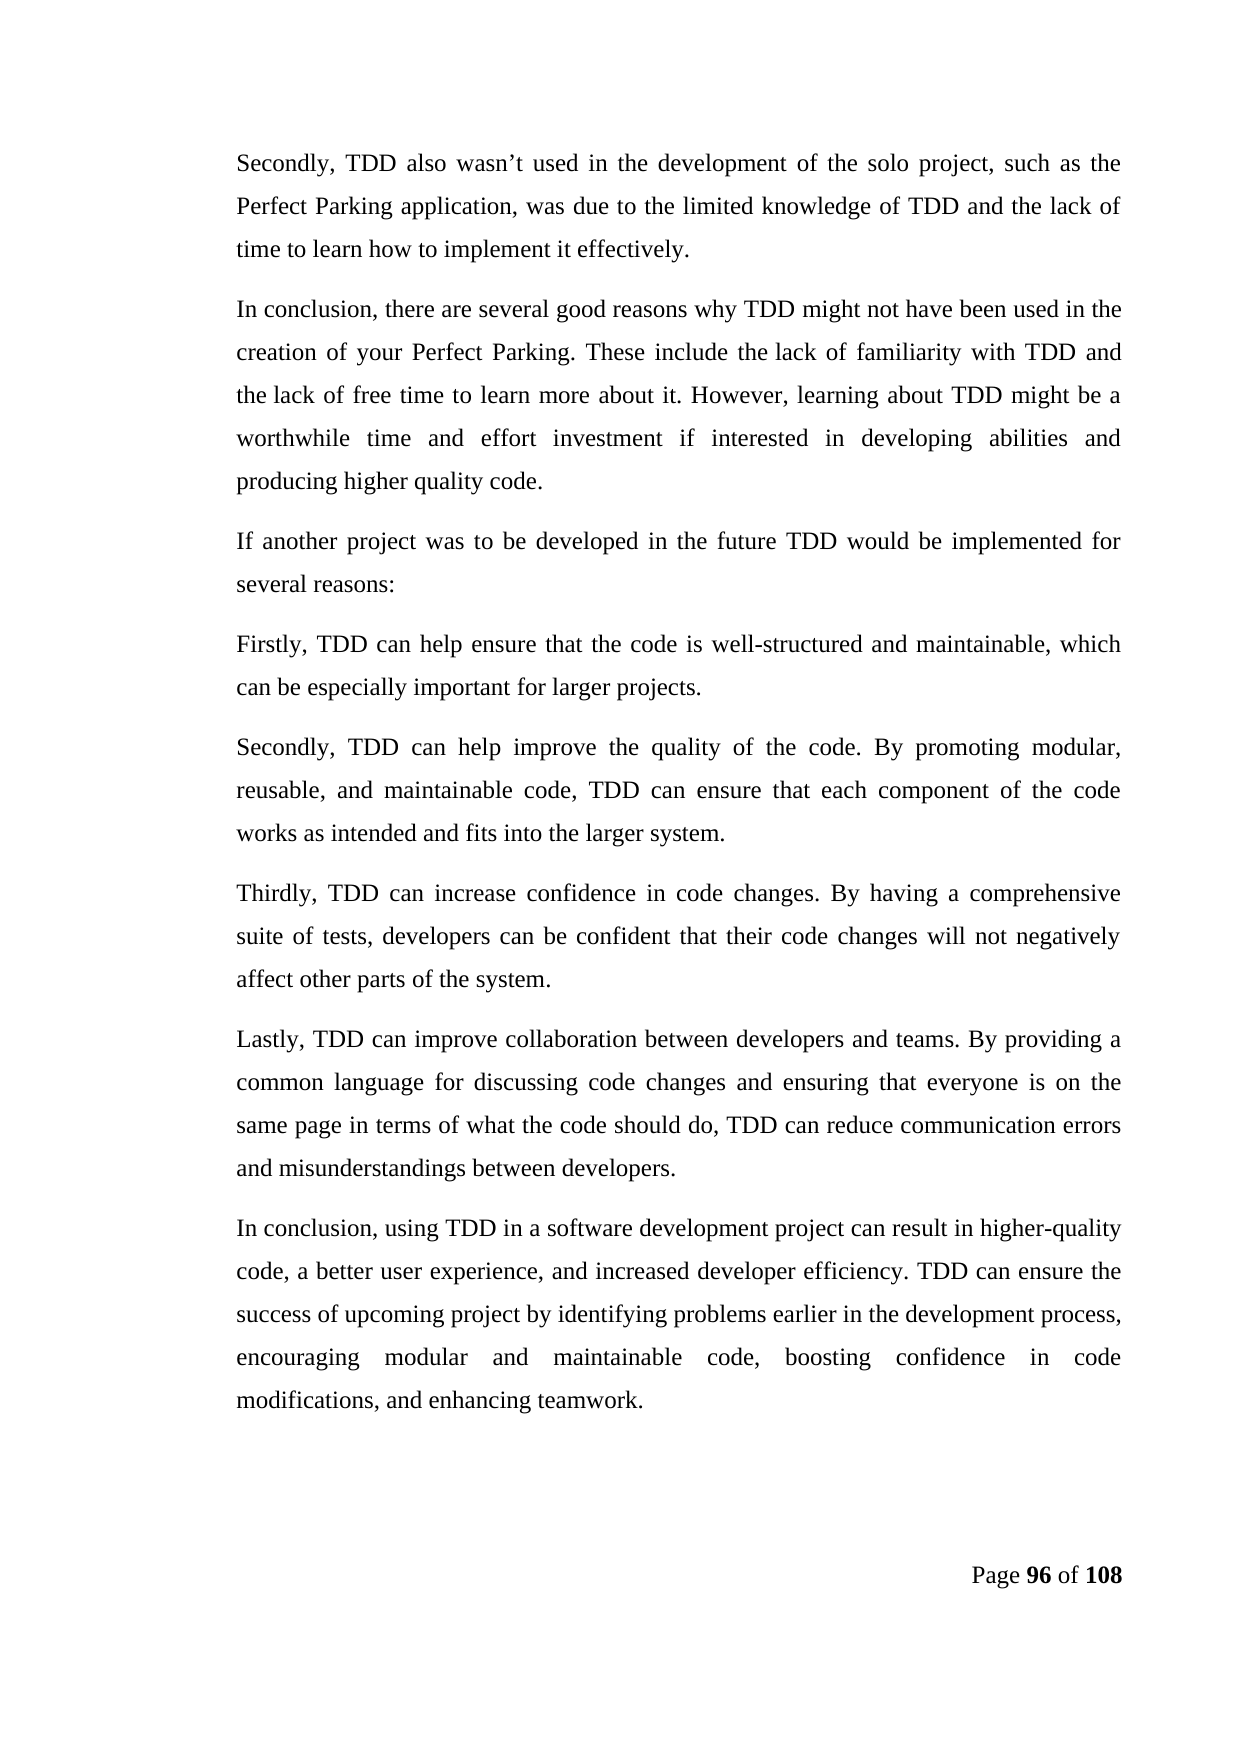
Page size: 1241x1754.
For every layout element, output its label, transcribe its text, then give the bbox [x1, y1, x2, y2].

text In conclusion, there are several good reasons why TDD might not have been used in the creation of your Perfect Parking. These include the lack of familiarity with TDD and the lack of free time to learn more about it. However, learning about TDD might be a worthwhile time and effort investment if interested in developing abilities and producing higher quality code. [236, 294, 1122, 495]
text Thirdly, TDD can increase confidence in code changes. By having a comprehensive suite of tests, developers can be confident that their code changes will not negatively affect other parts of the system. [236, 878, 1122, 993]
text In conclusion, using TDD in a software development project can result in higher-quality code, a better user experience, and increased developer efficiency. TDD can ensure the success of upcoming project by identifying problems earlier in the development process, encouraging modular and maintainable code, boosting confidence in code modifications, and enhancing teamwork. [236, 1213, 1122, 1414]
text Lastly, TDD can improve collaboration between developers and teams. By providing a common language for discussing code changes and ensuring that everyone is on the same page in terms of what the code should do, TDD can reduce communication errors and misunderstandings between developers. [236, 1024, 1122, 1182]
text Secondly, TDD can help improve the quality of the code. By promoting modular, reusable, and maintainable code, TDD can ensure that each component of the code works as intended and fits into the larger system. [236, 732, 1122, 847]
text If another project was to be developed in the future TDD would be implemented for several reasons: [236, 526, 1122, 598]
text Firstly, TDD can help ensure that the code is well-structured and maintainable, which can be especially important for larger projects. [236, 629, 1122, 701]
text Secondly, TDD also wasn’t used in the development of the solo project, such as the Perfect Parking application, was due to the limited knowledge of TDD and the lack of time to learn how to implement it effectively. [236, 148, 1122, 263]
